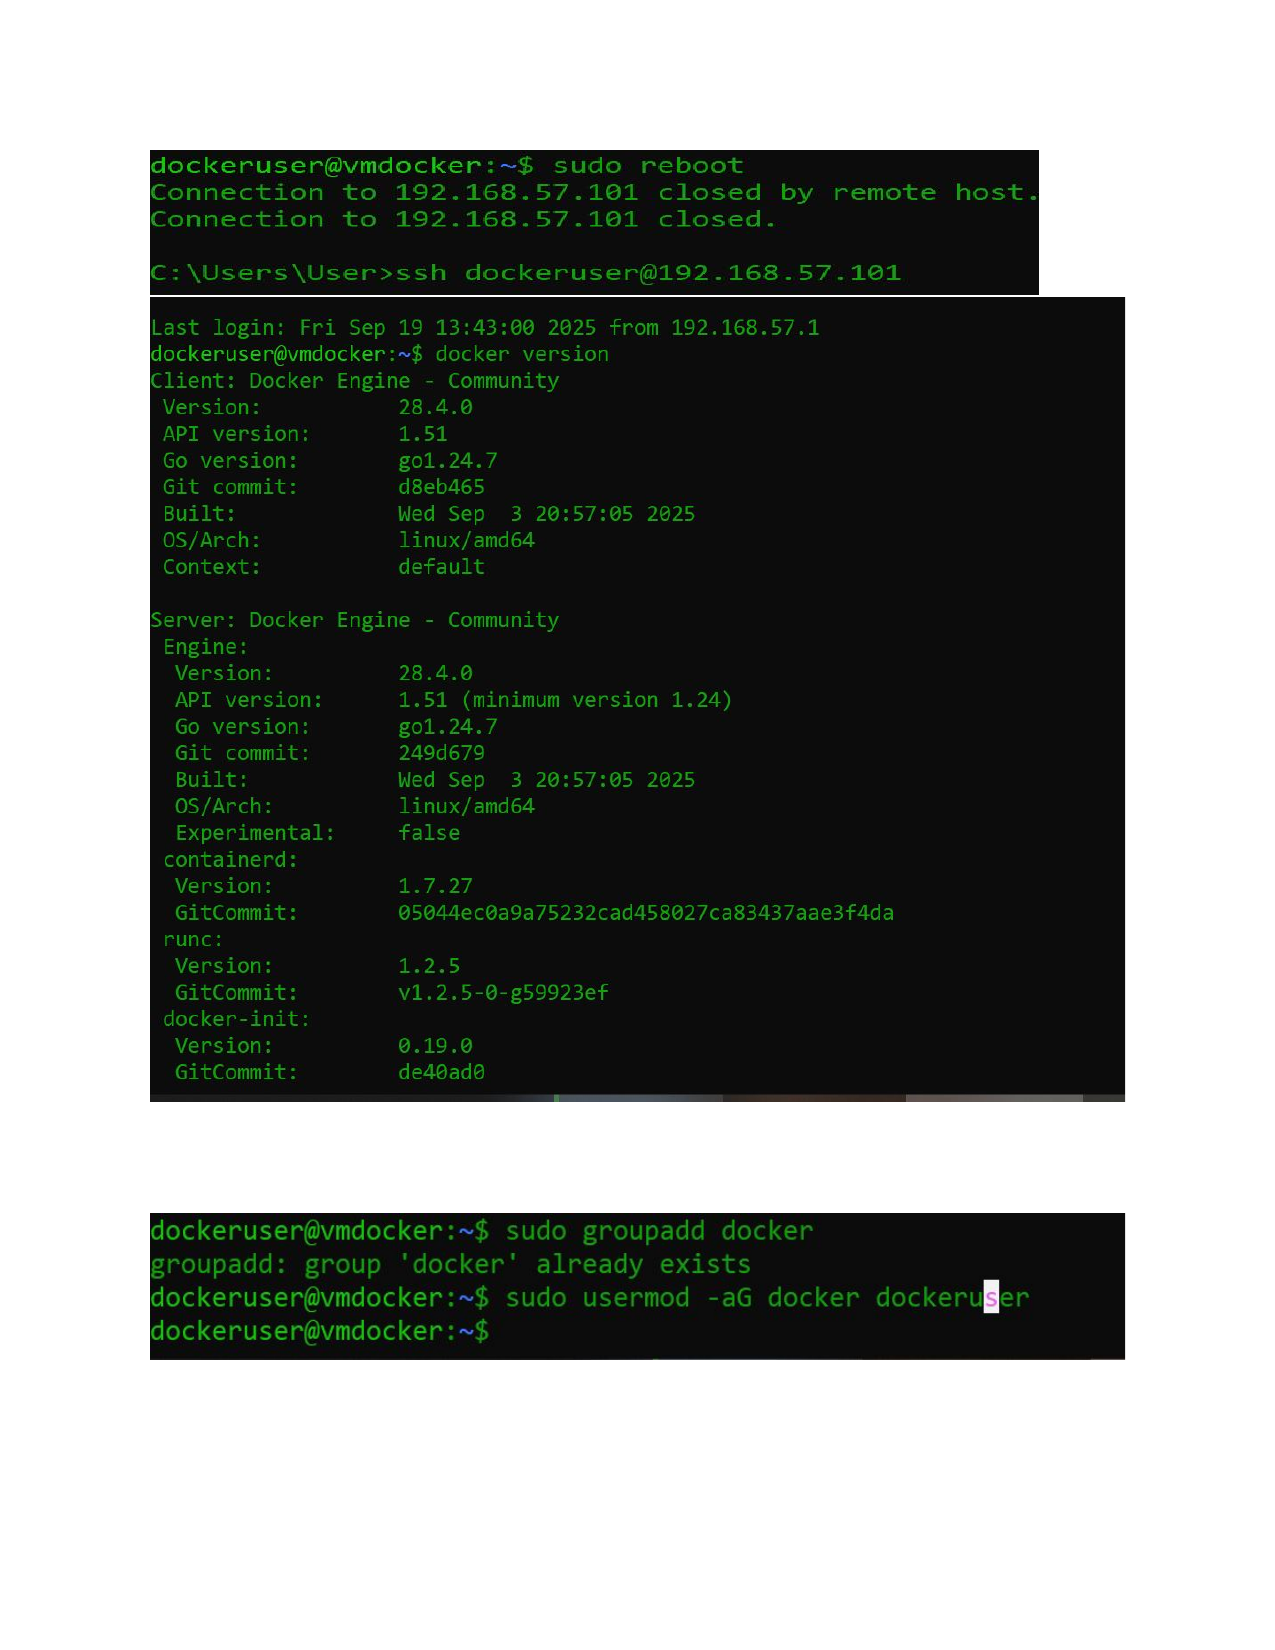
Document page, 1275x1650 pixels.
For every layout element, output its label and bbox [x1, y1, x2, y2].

picture [150, 297, 1125, 1102]
picture [150, 150, 1039, 295]
picture [150, 1213, 1125, 1360]
